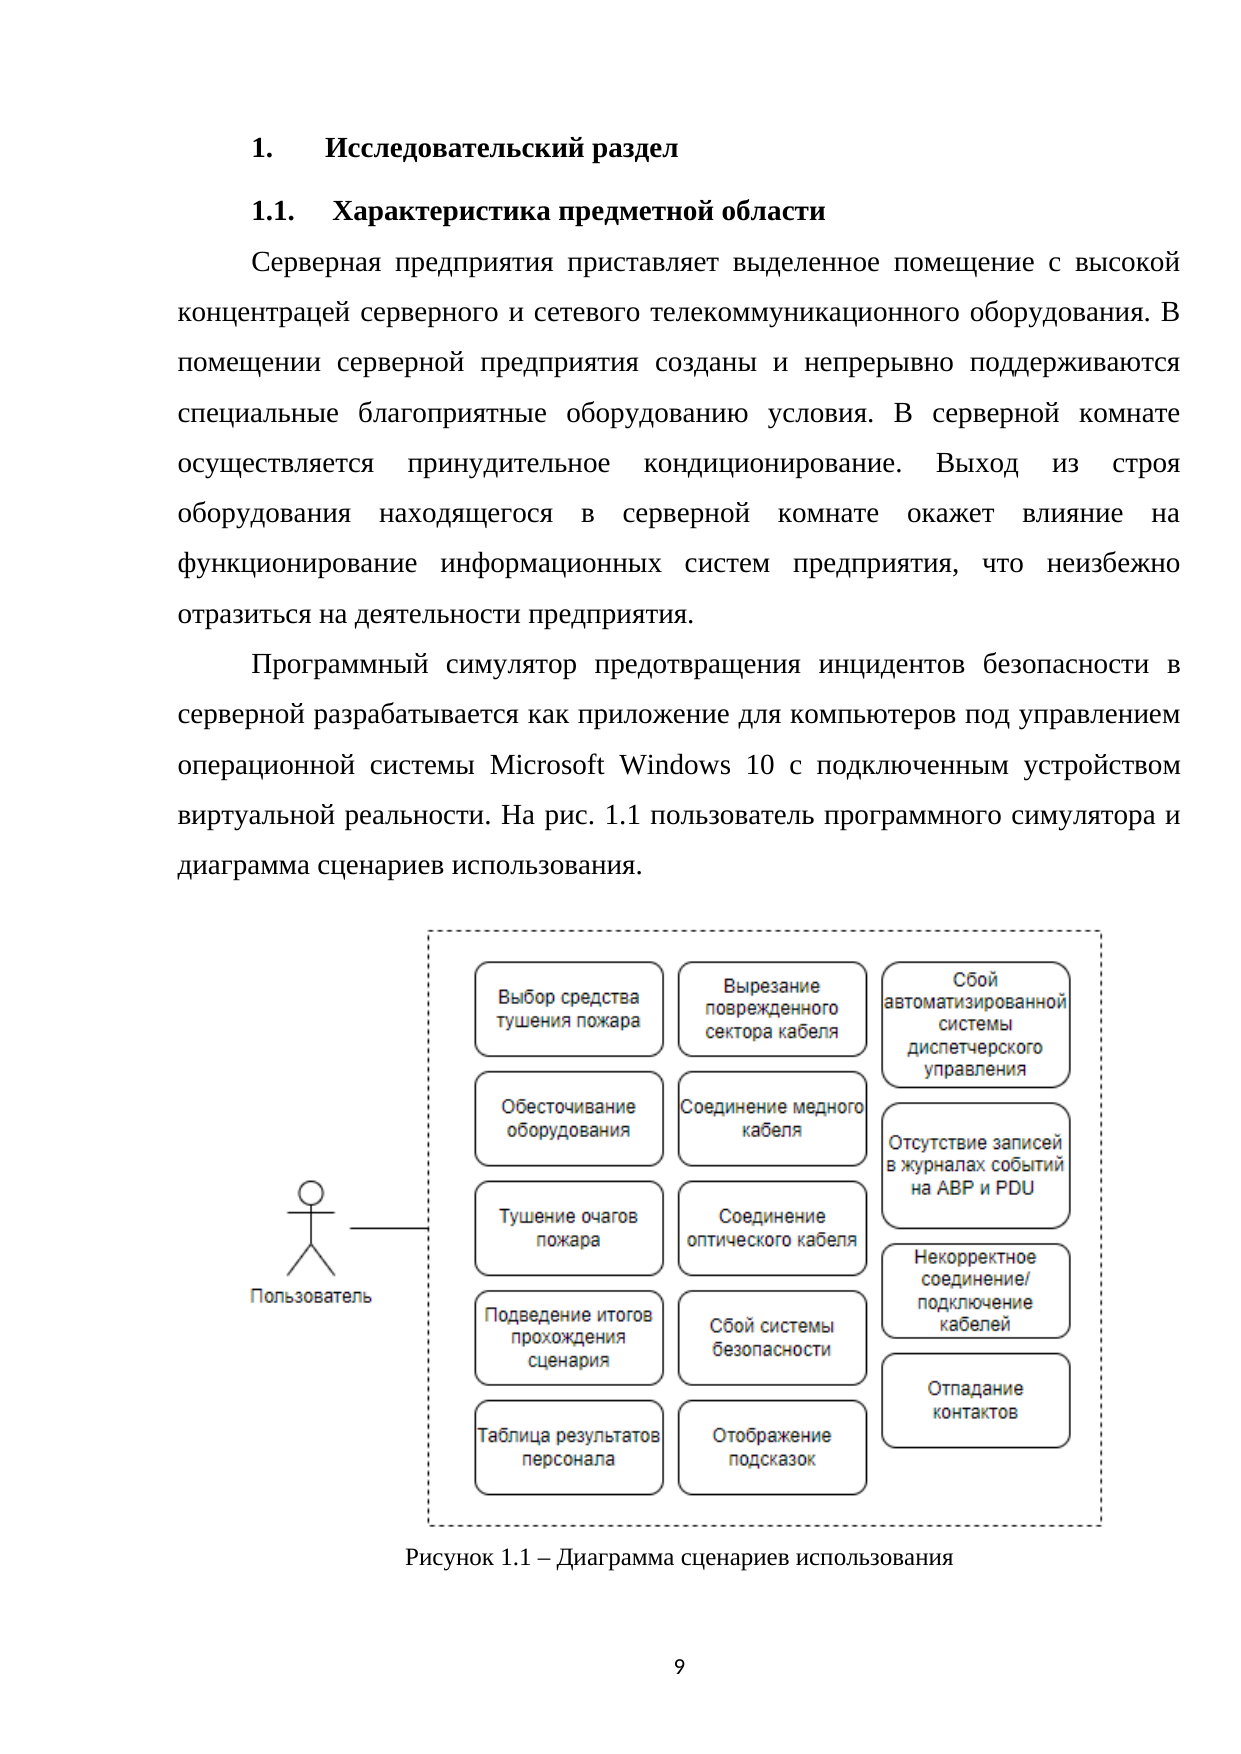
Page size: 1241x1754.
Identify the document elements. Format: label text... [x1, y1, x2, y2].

text Рисунок 1.1 – Диаграмма сценариев использования [177, 1542, 1181, 1571]
text Программный симулятор предотвращения инцидентов безопасности в серверной разрабатывается как приложение для компьютеров под управлением операционной системы Microsoft Windows 10 с подключенным устройством виртуальной реальности. На рис. 1.1 пользователь программного симулятора и диаграмма сценариев использования. [177, 646, 1181, 881]
picture [237, 910, 1121, 1541]
list Исследовательский раздел [177, 131, 1181, 164]
list Характеристика предметной области [177, 193, 1181, 227]
list Серверная предприятия приставляет выделенное помещение с высокой концентрацей серверного и сетевого телекоммуникационного оборудования. В помещении серверной предприятия созданы и непрерывно поддерживаются специальные благоприятные оборудованию условия. В серверной комнате осуществляется принудительное кондиционирование. Выход из строя оборудования находящегося в серверной комнате окажет влияние на функционирование информационных систем предприятия, что неизбежно отразиться на деятельности предприятия. [177, 244, 1181, 629]
